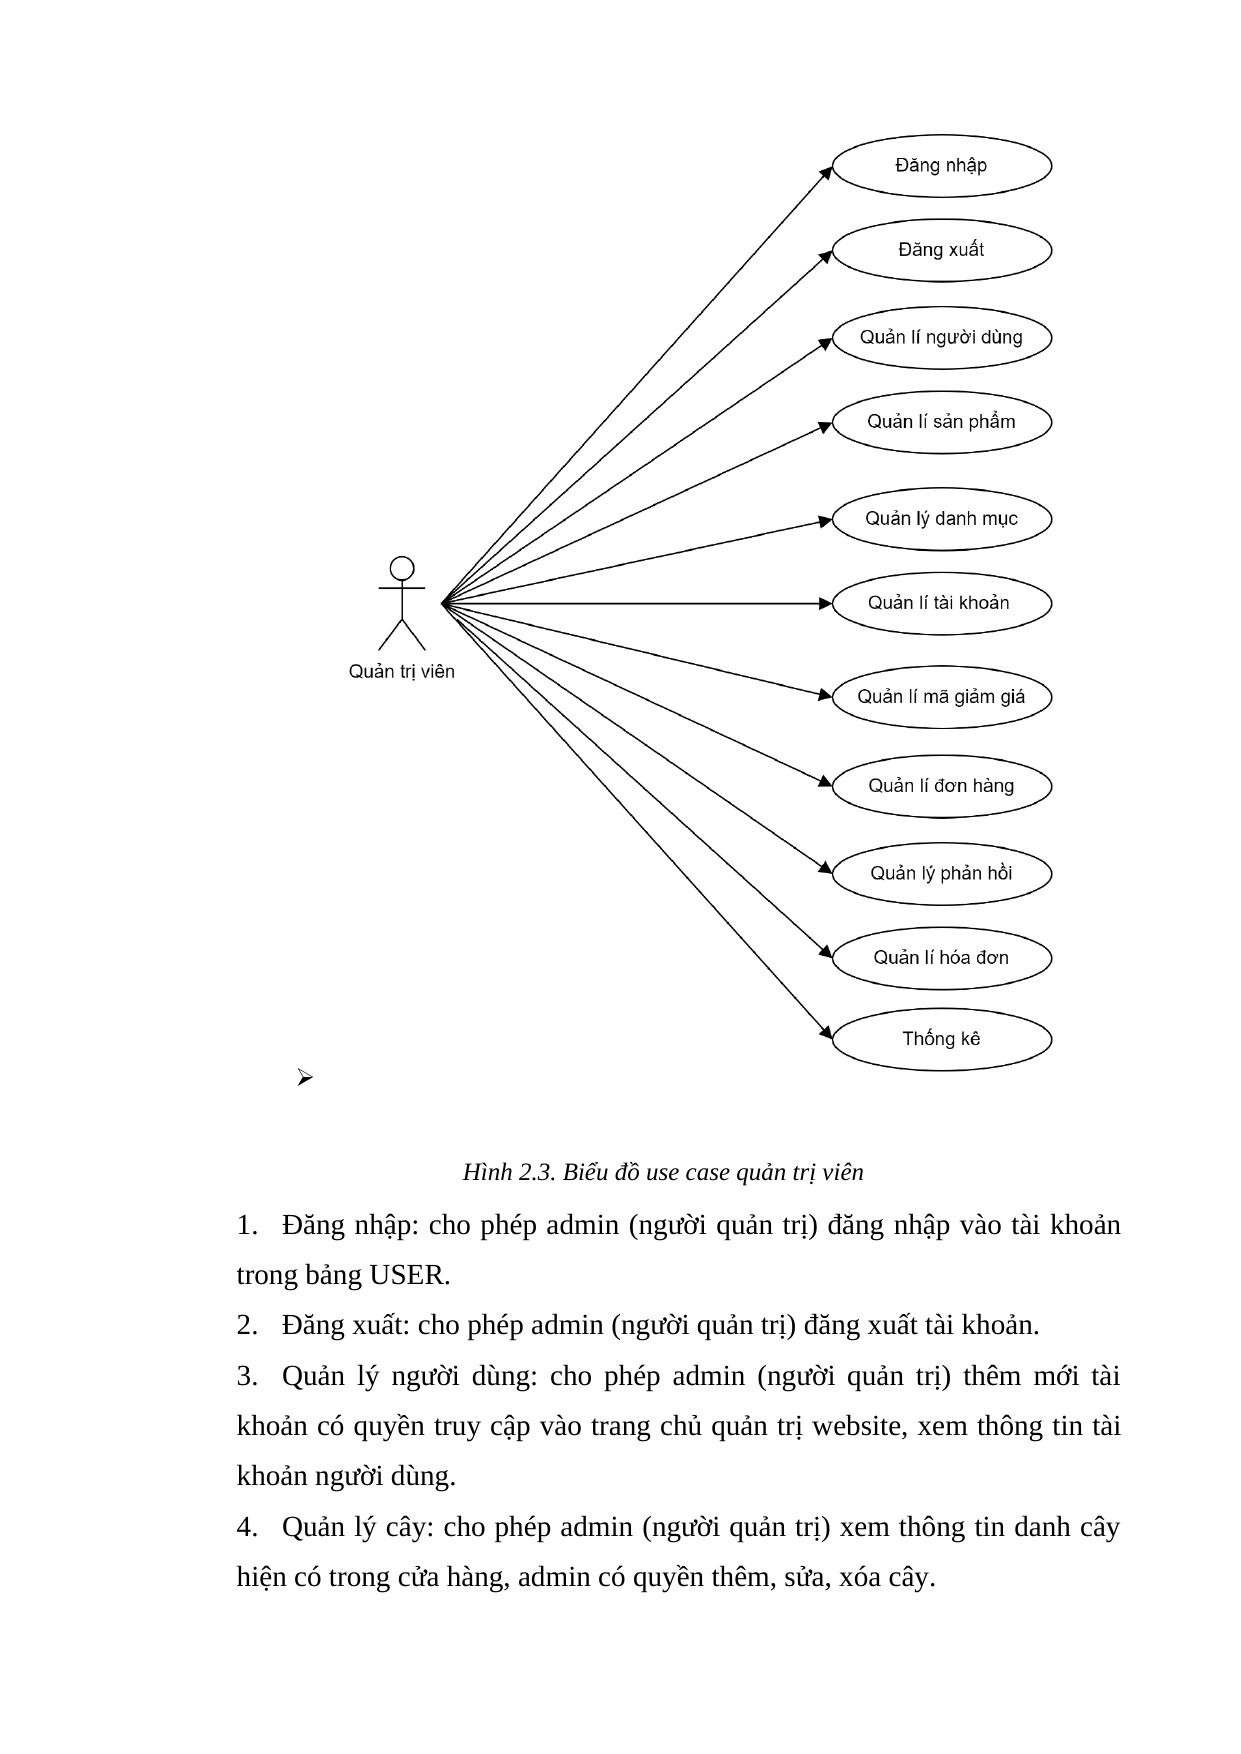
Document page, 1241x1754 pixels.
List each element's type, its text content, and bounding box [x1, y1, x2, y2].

list Quản lý người dùng: cho phép admin (người quản trị) thêm mới tài khoản có quyền truy cập vào trang chủ quản trị website, xem thông tin tài khoản người dùng. [236, 1358, 1122, 1492]
list Đăng xuất: cho phép admin (người quản trị) đăng xuất tài khoản. [236, 1307, 1122, 1341]
list 4. Quản lý cây: cho phép admin (người quản trị) xem thông tin danh cây hiện có trong cửa hàng, admin có quyền thêm, sửa, xóa cây. [236, 1509, 1122, 1593]
list Đăng nhập: cho phép admin (người quản trị) đăng nhập vào tài khoản trong bảng USER. [236, 1207, 1122, 1291]
text Hình 2.3. Biểu đồ use case quản trị viên [207, 1157, 1122, 1186]
picture [332, 118, 1068, 1087]
